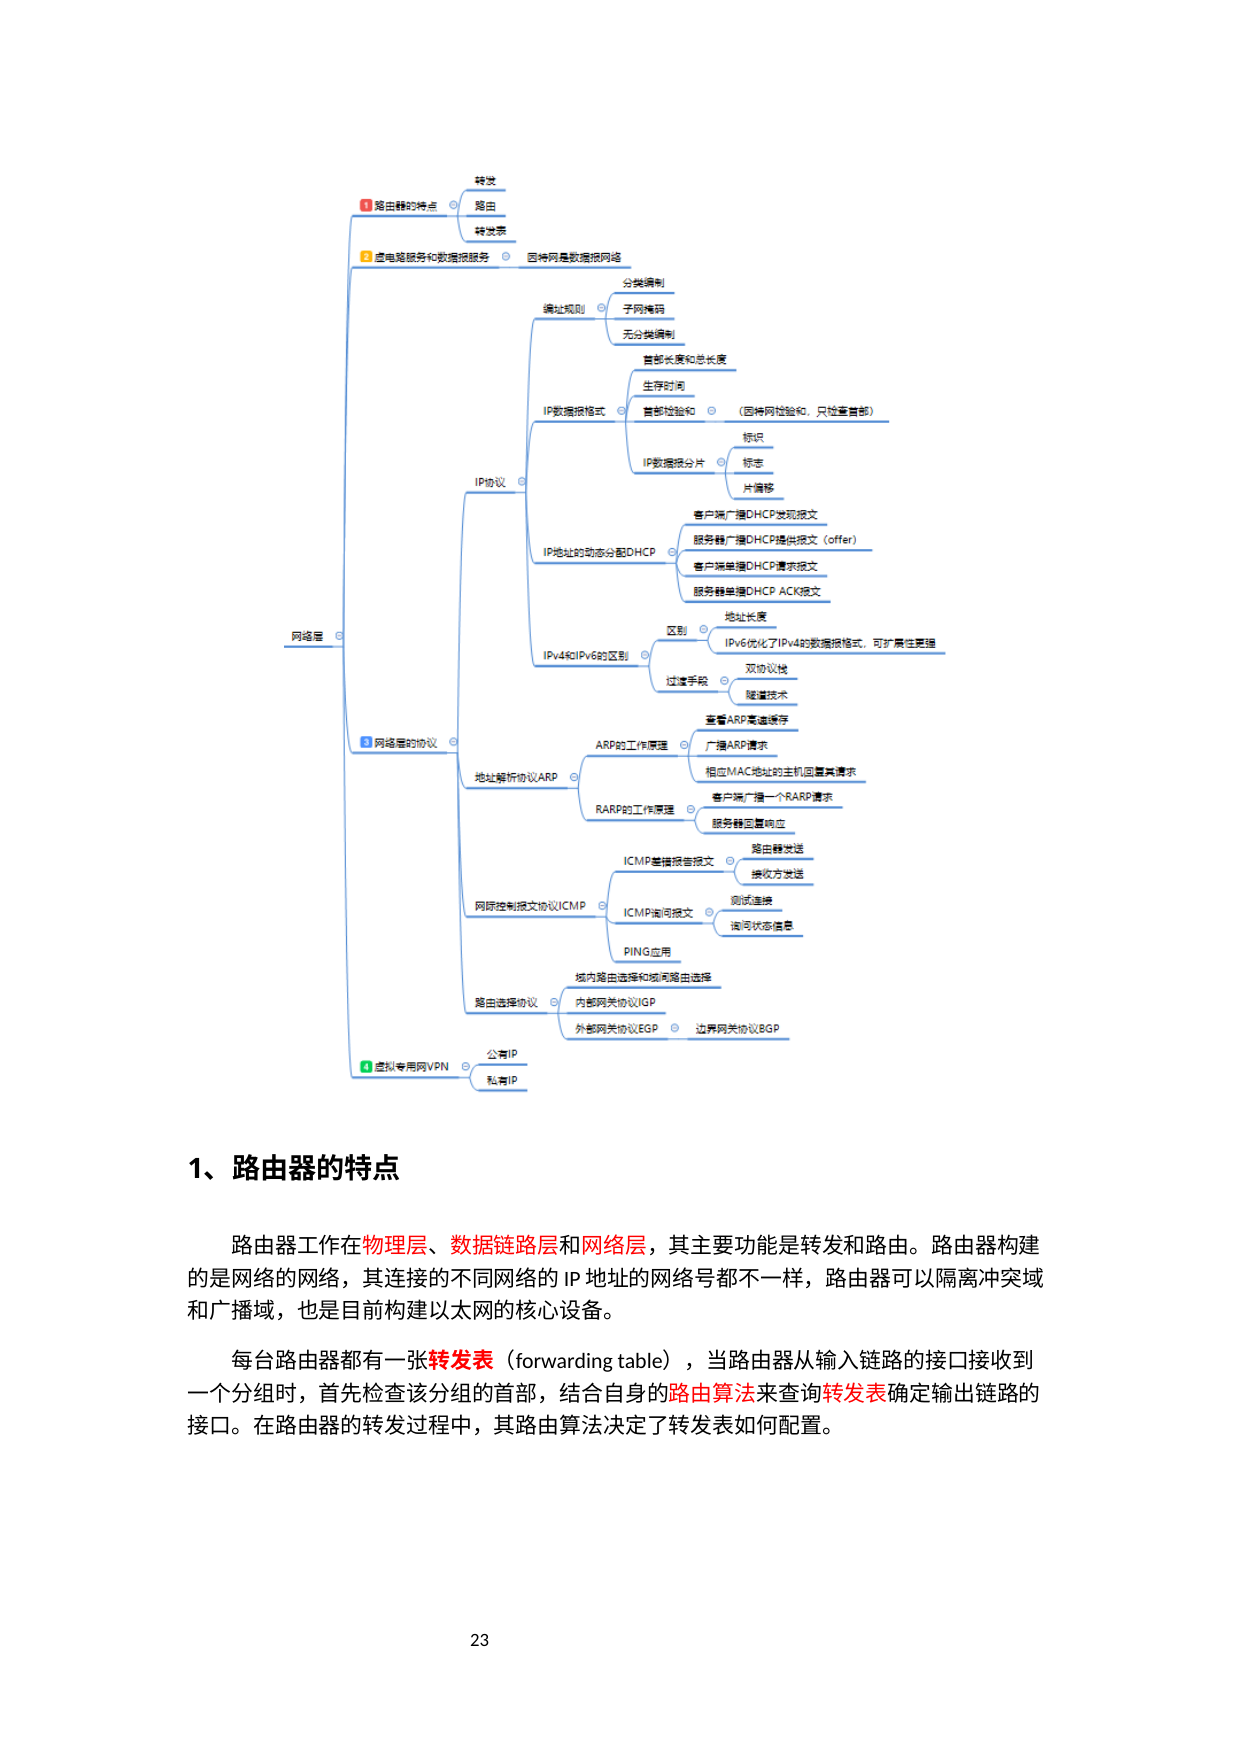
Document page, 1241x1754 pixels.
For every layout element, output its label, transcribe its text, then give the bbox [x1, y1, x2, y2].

subtitle 路由器的特点 [187, 1134, 1053, 1199]
picture [284, 168, 957, 1098]
text 路由器工作在物理层、数据链路层和网络层，其主要功能是转发和路由。路由器构建的是网络的网络，其连接的不同网络的IP地址的网络号都不一样，路由器可以隔离冲突域和广播域，也是目前构建以太网的核心设备。 [187, 1228, 1053, 1325]
text 每台路由器都有一张转发表（forwarding table），当路由器从输入链路的接口接收到一个分组时，首先检查该分组的首部，结合自身的路由算法来查询转发表确定输出链路的接口。在路由器的转发过程中，其路由算法决定了转发表如何配置。 [187, 1343, 1053, 1440]
